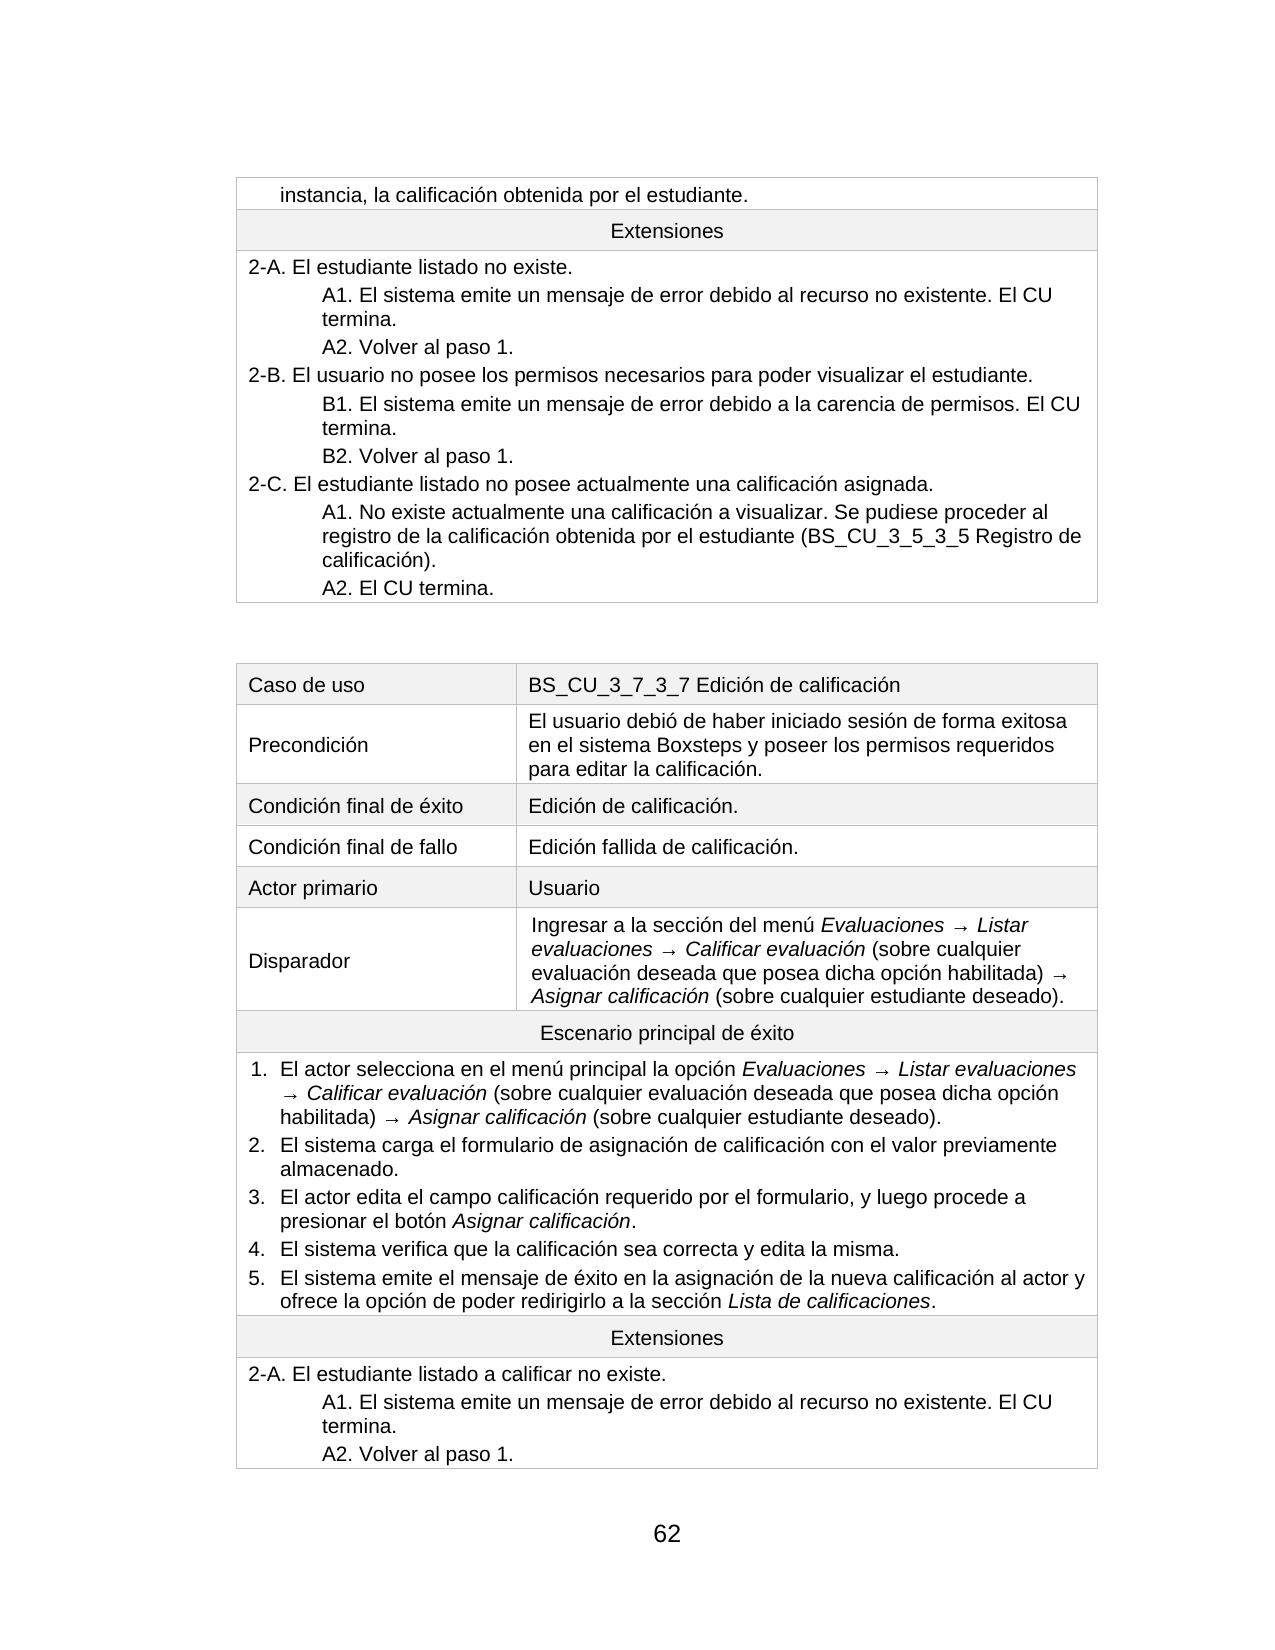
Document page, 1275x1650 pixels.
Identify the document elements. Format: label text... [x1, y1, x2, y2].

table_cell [237, 1358, 1097, 1468]
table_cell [237, 178, 1097, 208]
table_cell Precondición [237, 705, 516, 783]
table_header Caso de uso [237, 664, 516, 704]
table_cell Ingresar a la sección del menú Evaluaciones → Listar evaluaciones → Calificar evaluación (sobre cualquier evaluación deseada que posea dicha opción habilitada) → Asignar calificación (sobre cualquier estudiante deseado). [517, 908, 1097, 1010]
table_cell Extensiones [237, 1316, 1097, 1357]
table_cell Extensiones [237, 210, 1097, 250]
table_cell 2-A. El estudiante listado no existe. A1. El sistema emite un mensaje de error debido al recurso no existente. El CU termina. A2. Volver al paso 1. 2-B. El usuario no posee los permisos necesarios para poder visualizar el estudiante. B1. El sistema emite un mensaje de error debido a la carencia de permisos. El CU termina. B2. Volver al paso 1. 2-C. El estudiante listado no posee actualmente una calificación asignada. A1. No existe actualmente una calificación a visualizar. Se pudiese proceder al registro de la calificación obtenida por el estudiante (BS_CU_3_5_3_5 Registro de calificación). A2. El CU termina. [237, 251, 1097, 602]
table_cell El actor selecciona en el menú principal la opción Evaluaciones → Listar evaluaciones → Calificar evaluación (sobre cualquier evaluación deseada que posea dicha opción habilitada) → Asignar calificación (sobre cualquier estudiante deseado). El sistema carga el formulario de asignación de calificación con el valor previamente almacenado. El actor edita el campo calificación requerido por el formulario, y luego procede a presionar el botón Asignar calificación. El sistema verifica que la calificación sea correcta y edita la misma. El sistema emite el mensaje de éxito en la asignación de la nueva calificación al actor y ofrece la opción de poder redirigirlo a la sección Lista de calificaciones. [237, 1053, 1097, 1315]
table_cell Edición fallida de calificación. [517, 826, 1097, 866]
table_cell Actor primario [237, 867, 516, 907]
table_cell Edición de calificación. [517, 784, 1097, 824]
table_cell El usuario debió de haber iniciado sesión de forma exitosa en el sistema Boxsteps y poseer los permisos requeridos para editar la calificación. [517, 705, 1097, 783]
table_cell Condición final de éxito [237, 784, 516, 824]
table_cell Condición final de fallo [237, 826, 516, 866]
table_cell Escenario principal de éxito [237, 1011, 1097, 1052]
table_cell Disparador [237, 908, 516, 1010]
table_header BS_CU_3_7_3_7 Edición de calificación [517, 664, 1097, 704]
table_cell Usuario [517, 867, 1097, 907]
